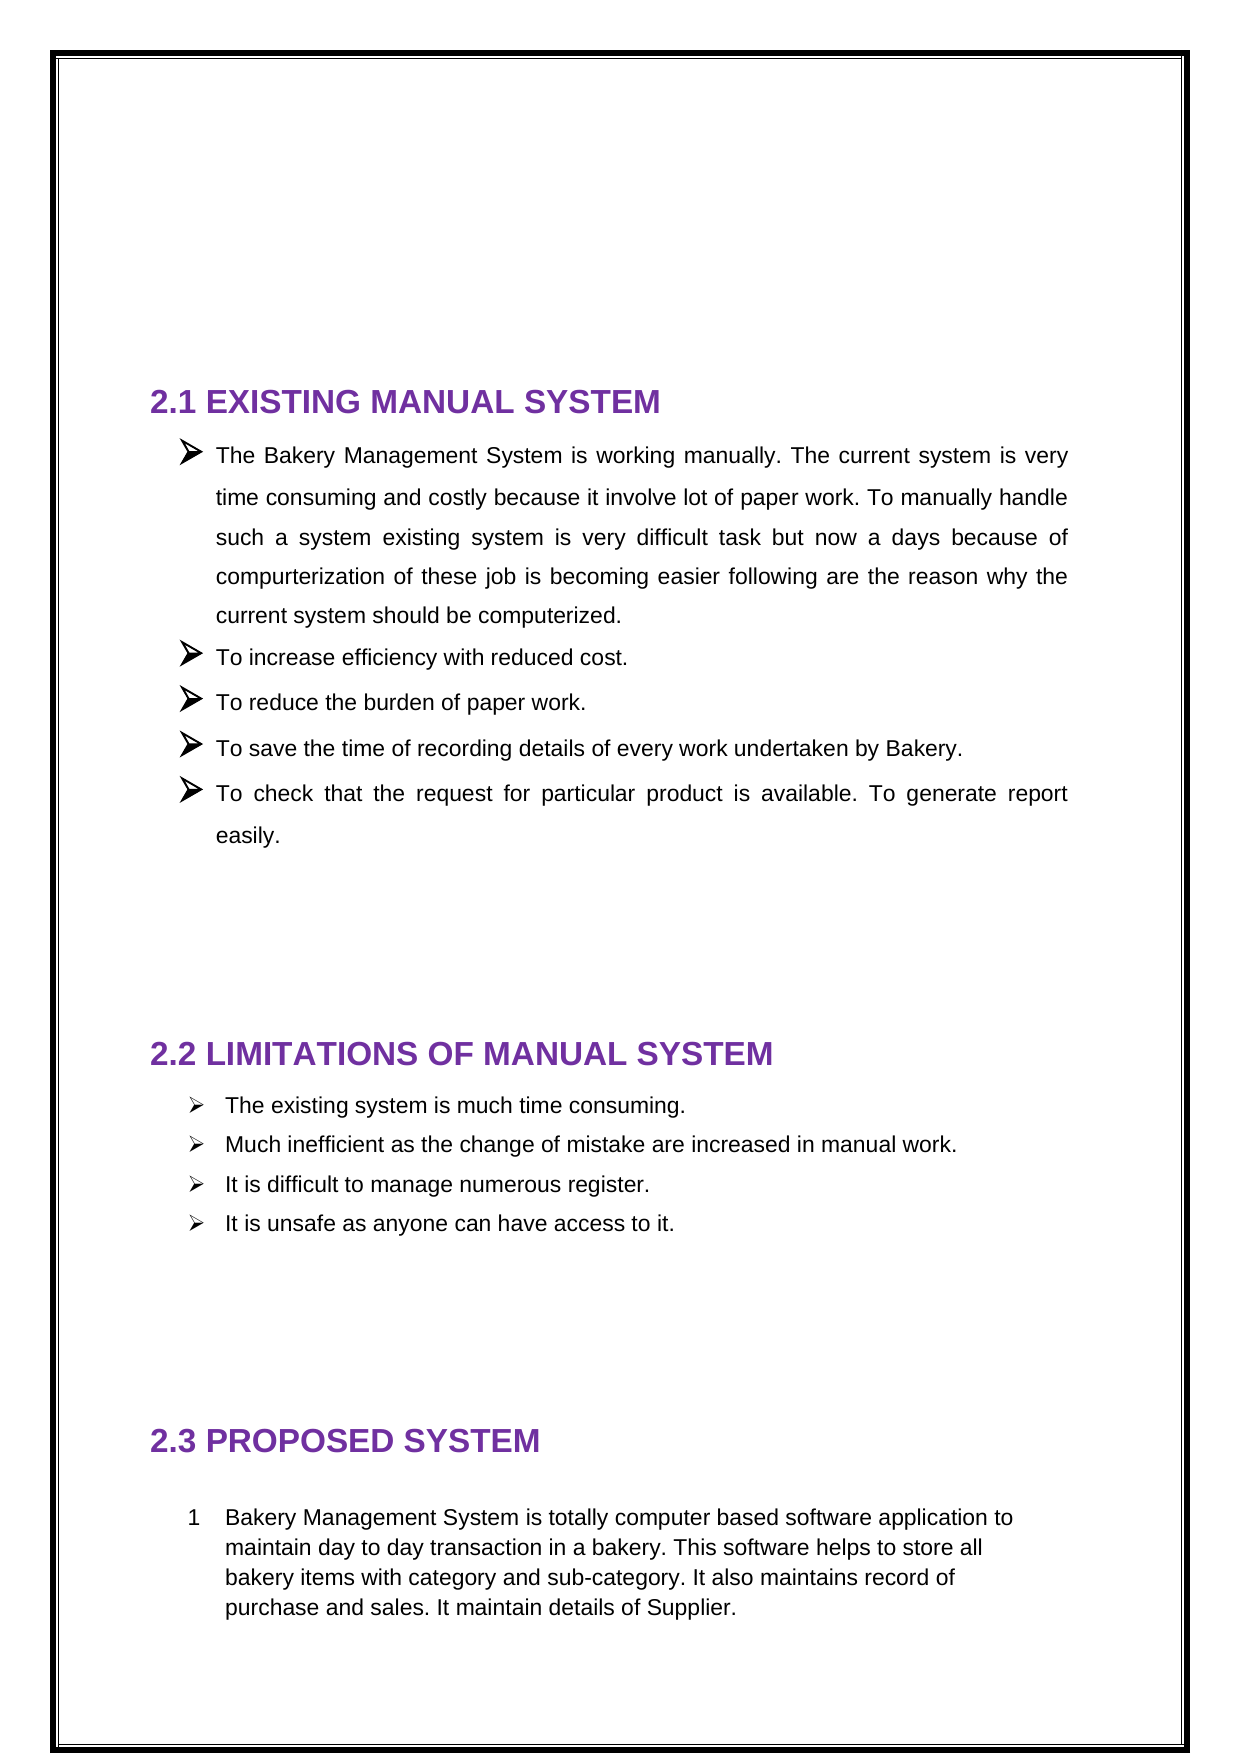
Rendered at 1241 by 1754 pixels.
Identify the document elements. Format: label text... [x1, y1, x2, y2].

list Bakery Management System is totally computer based software application to maintain day to day transaction in a bakery. This software helps to store all bakery items with category and sub-category. It also maintains record of purchase and sales. It maintain details of Supplier. [187, 1503, 1053, 1620]
list To reduce the burden of paper work. [178, 687, 1069, 718]
list Much inefficient as the change of mistake are increased in manual work. [187, 1131, 1069, 1157]
list To save the time of recording details of every work undertaken by Bakery. [178, 733, 1069, 763]
text 2.1 EXISTING MANUAL SYSTEM [150, 382, 1090, 421]
text 2.3 PROPOSED SYSTEM [150, 1421, 1090, 1459]
list To increase efficiency with reduced cost. [178, 642, 1069, 672]
text 2.2 LIMITATIONS OF MANUAL SYSTEM [150, 1034, 1069, 1072]
list To check that the request for particular product is available. To generate report easily. [178, 778, 1069, 848]
list The existing system is much time consuming. [187, 1092, 1069, 1118]
list It is unsafe as anyone can have access to it. [187, 1210, 1069, 1236]
list The Bakery Management System is working manually. The current system is very time consuming and costly because it involve lot of paper work. To manually handle such a system existing system is very difficult task but now a days because of compurterization of these job is becoming easier following are the reason why the current system should be computerized. [178, 441, 1069, 629]
list It is difficult to manage numerous register. [187, 1171, 1069, 1197]
